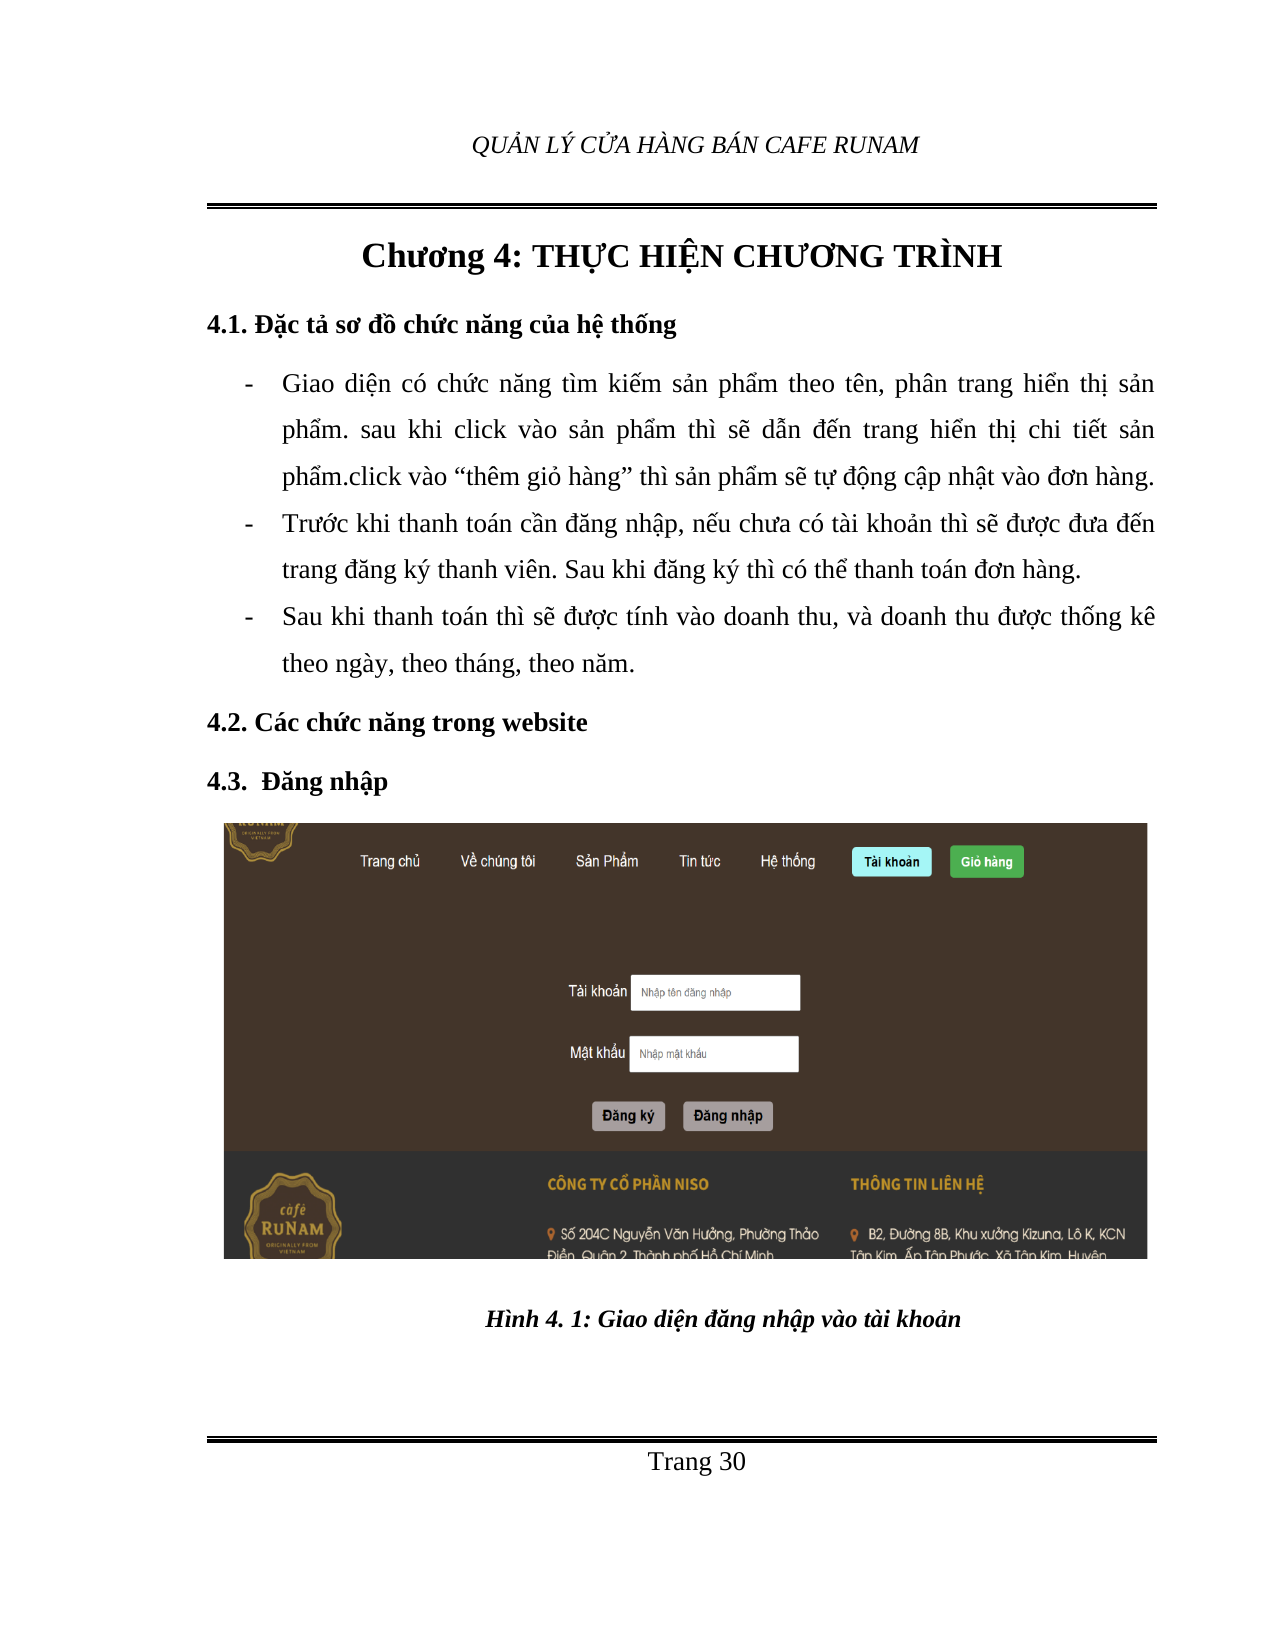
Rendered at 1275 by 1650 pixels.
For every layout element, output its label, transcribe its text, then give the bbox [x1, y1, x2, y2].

subtitle THỰC HIỆN CHƯƠNG TRÌNH [207, 234, 1157, 275]
list Giao diện có chức năng tìm kiếm sản phẩm theo tên, phân trang hiển thị sản phẩm. sau khi click vào sản phẩm thì sẽ dẫn đến trang hiển thị chi tiết sản phẩm.click vào “thêm giỏ hàng” thì sản phẩm sẽ tự động cập nhật vào đơn hàng. [244, 367, 1157, 491]
subtitle Các chức năng trong website [207, 706, 1157, 737]
list Trước khi thanh toán cần đăng nhập, nếu chưa có tài khoản thì sẽ được đưa đến trang đăng ký thanh viên. Sau khi đăng ký thì có thể thanh toán đơn hàng. [244, 507, 1157, 585]
subtitle Đăng nhập [207, 765, 1157, 796]
subtitle Đặc tả sơ đồ chức năng của hệ thống [207, 308, 1157, 339]
picture [223, 823, 1148, 1259]
list Sau khi thanh toán thì sẽ được tính vào doanh thu, và doanh thu được thống kê theo ngày, theo tháng, theo năm. [244, 600, 1157, 678]
